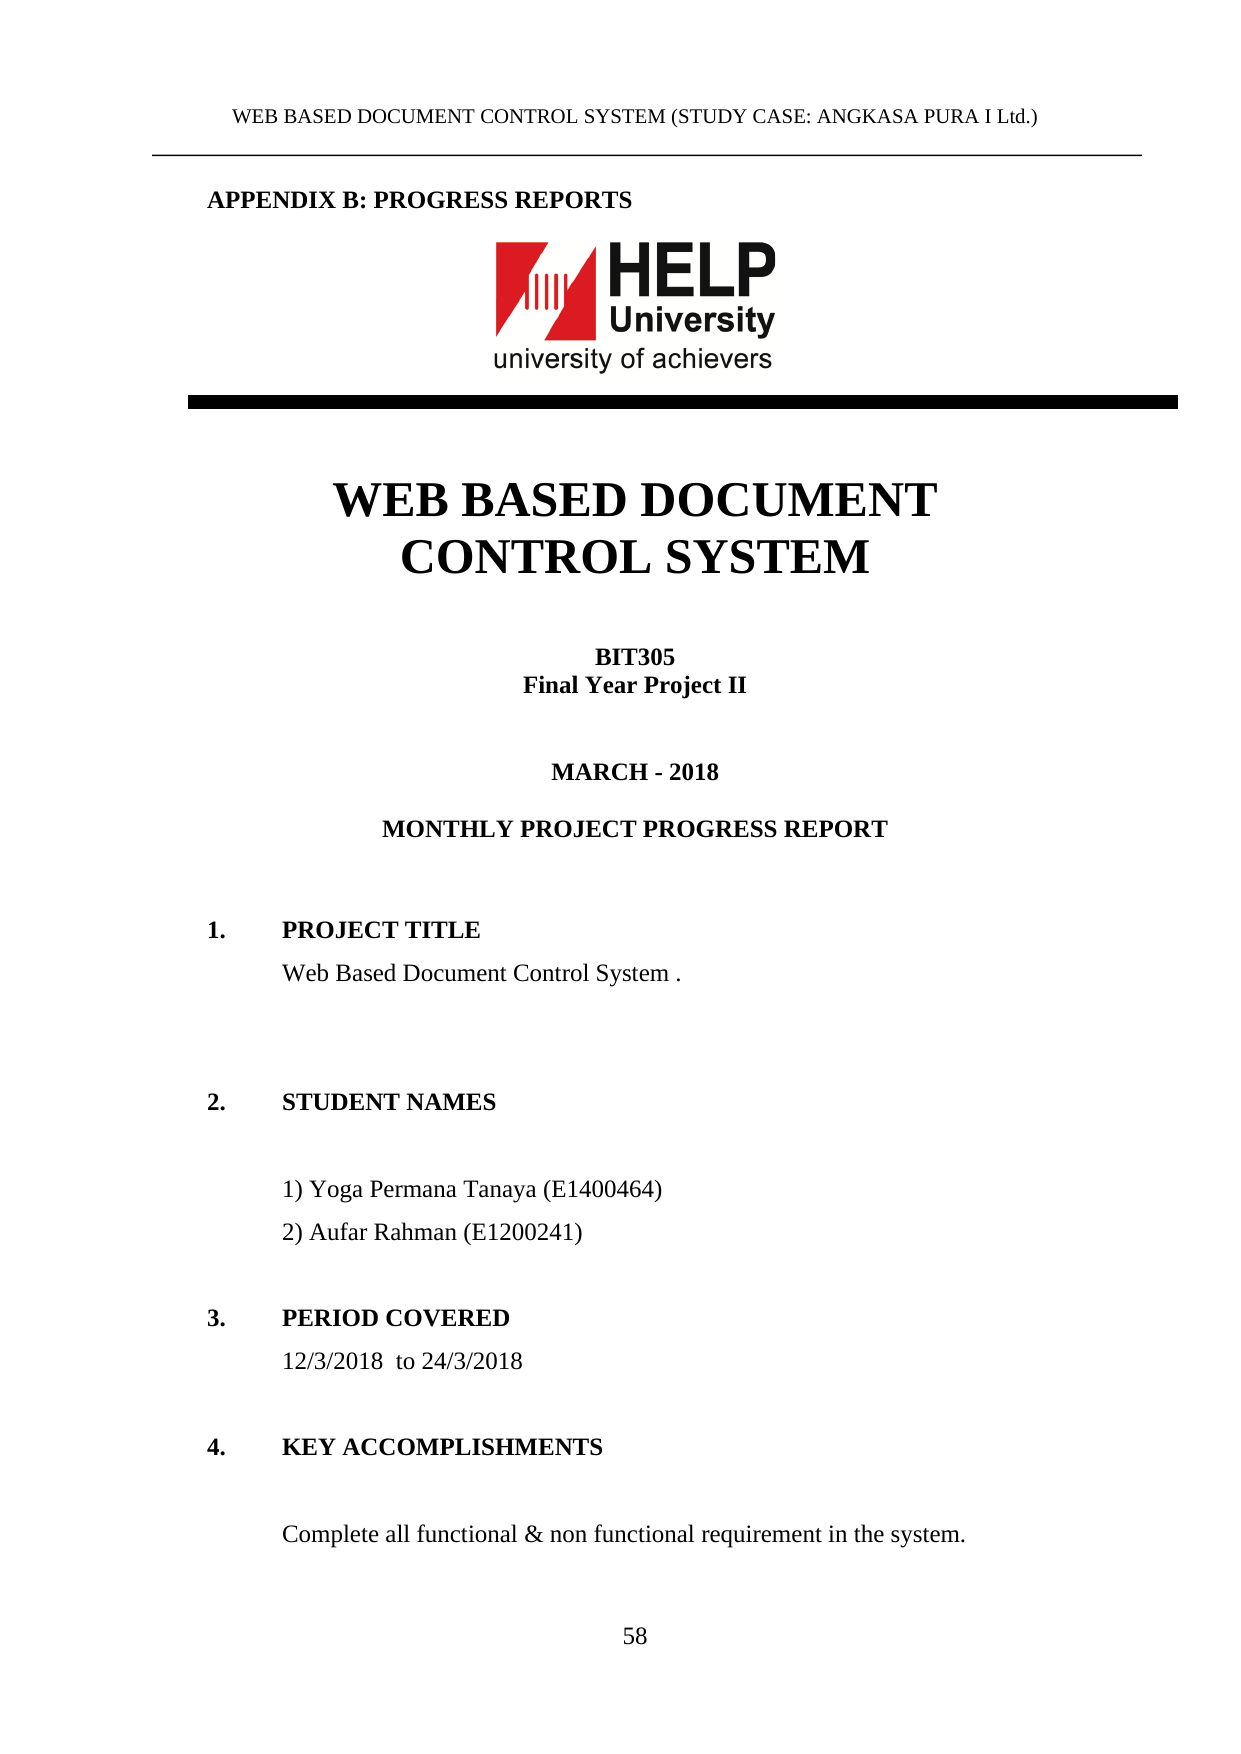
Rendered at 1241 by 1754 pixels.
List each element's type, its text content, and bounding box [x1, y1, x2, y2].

text Web Based Document Control System . [207, 958, 1063, 987]
text Final Year Project II [207, 671, 1063, 699]
text 1) Yoga Permana Tanaya (E1400464) [207, 1174, 1063, 1202]
text MARCH - 2018 [207, 757, 1063, 786]
text 1. PROJECT TITLE [207, 915, 1063, 944]
text Complete all functional & non functional requirement in the system. [207, 1519, 1063, 1547]
text MONTHLY PROJECT PROGRESS REPORT [207, 814, 1063, 843]
picture [494, 242, 776, 374]
text 2. STUDENT NAMES [207, 1087, 1063, 1116]
text 12/3/2018 to 24/3/2018 [207, 1346, 1063, 1375]
text 3. PERIOD COVERED [207, 1303, 1063, 1332]
text 2) Aufar Rahman (E1200241) [207, 1217, 1063, 1246]
subtitle APPENDIX B: PROGRESS REPORTS [207, 185, 1063, 214]
text WEB BASED DOCUMENT CONTROL SYSTEM [207, 469, 1063, 584]
text BIT305 [207, 642, 1063, 671]
text 4. KEY ACCOMPLISHMENTS [207, 1432, 1063, 1461]
